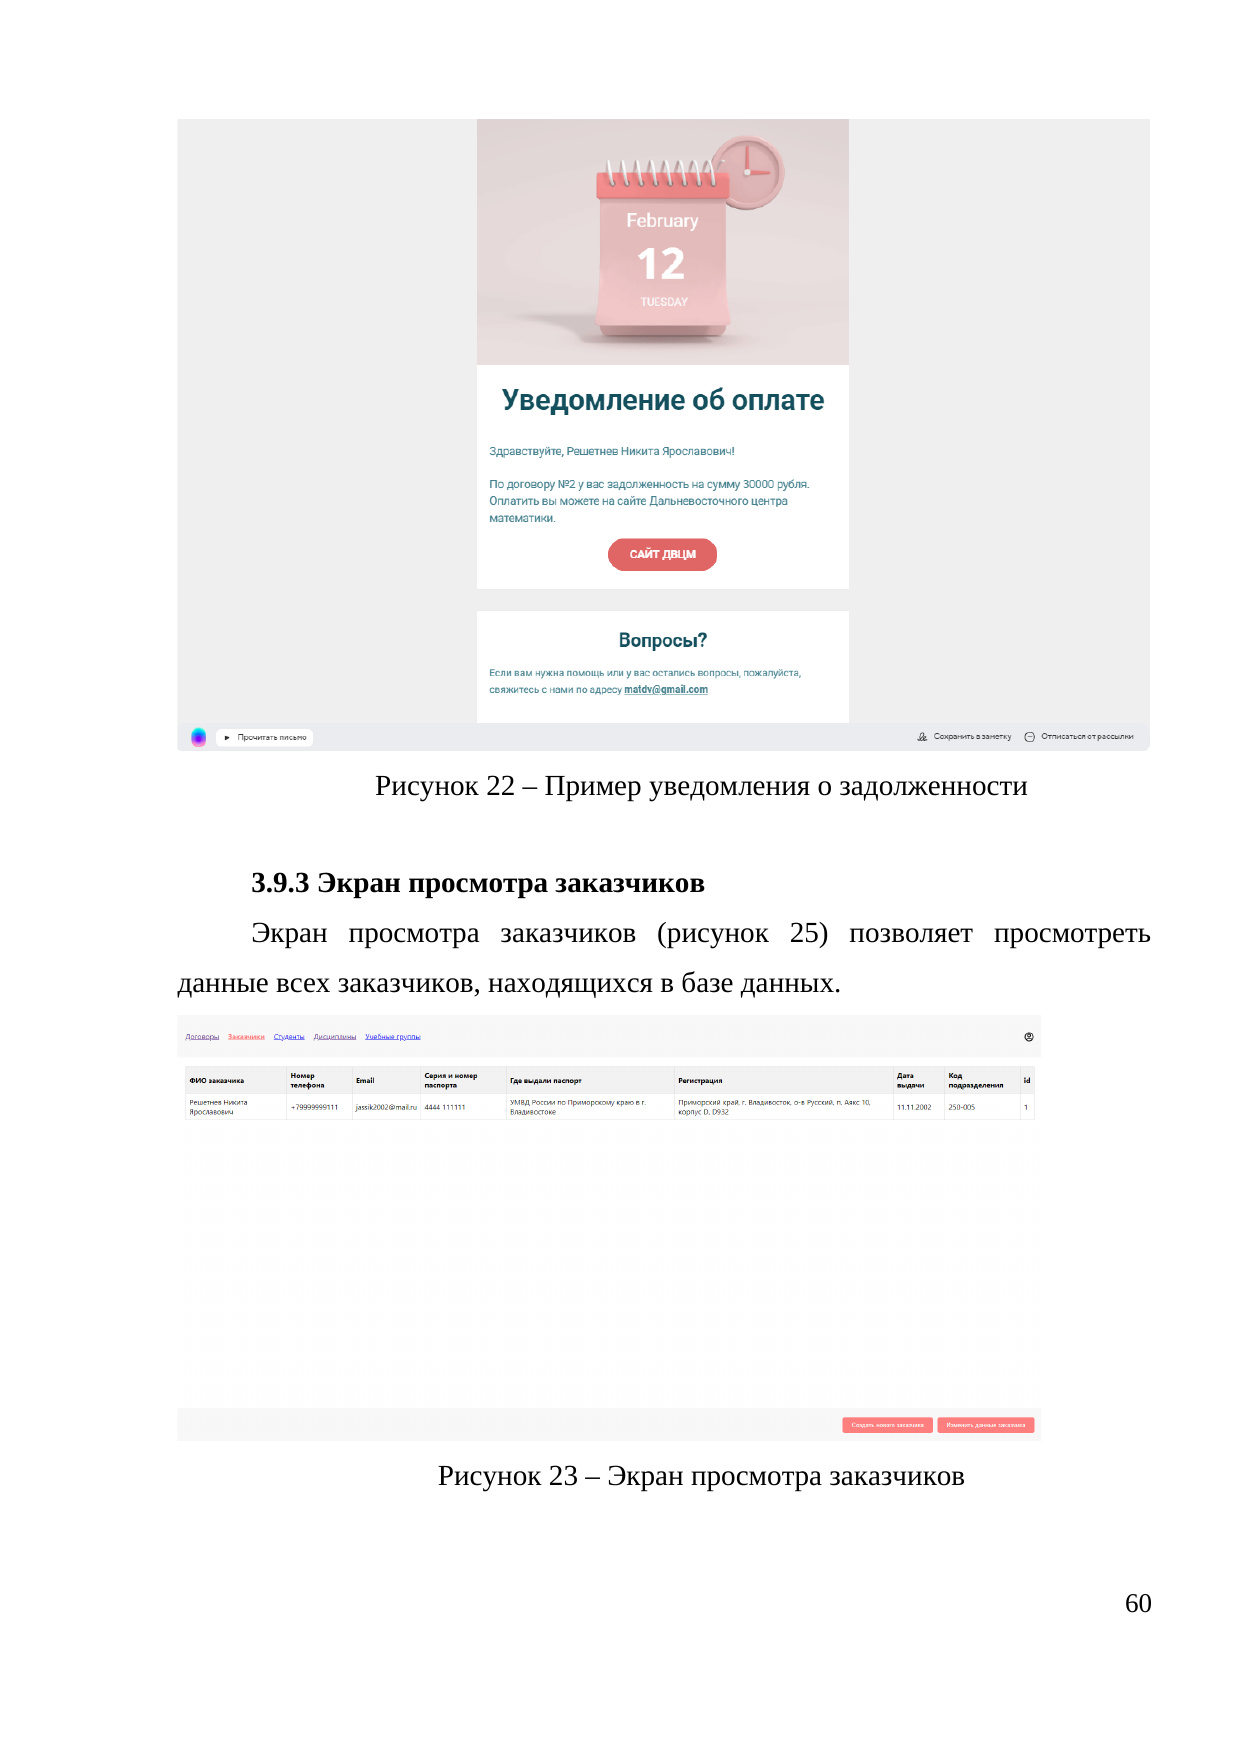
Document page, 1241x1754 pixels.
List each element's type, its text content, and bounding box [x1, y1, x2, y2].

subtitle 3.9.3 Экран просмотра заказчиков [177, 865, 1152, 898]
picture [177, 1015, 1042, 1441]
text Экран просмотра заказчиков (рисунок 25) позволяет просмотреть данные всех заказчиков, находящихся в базе данных. [177, 915, 1152, 999]
picture [177, 118, 1152, 751]
